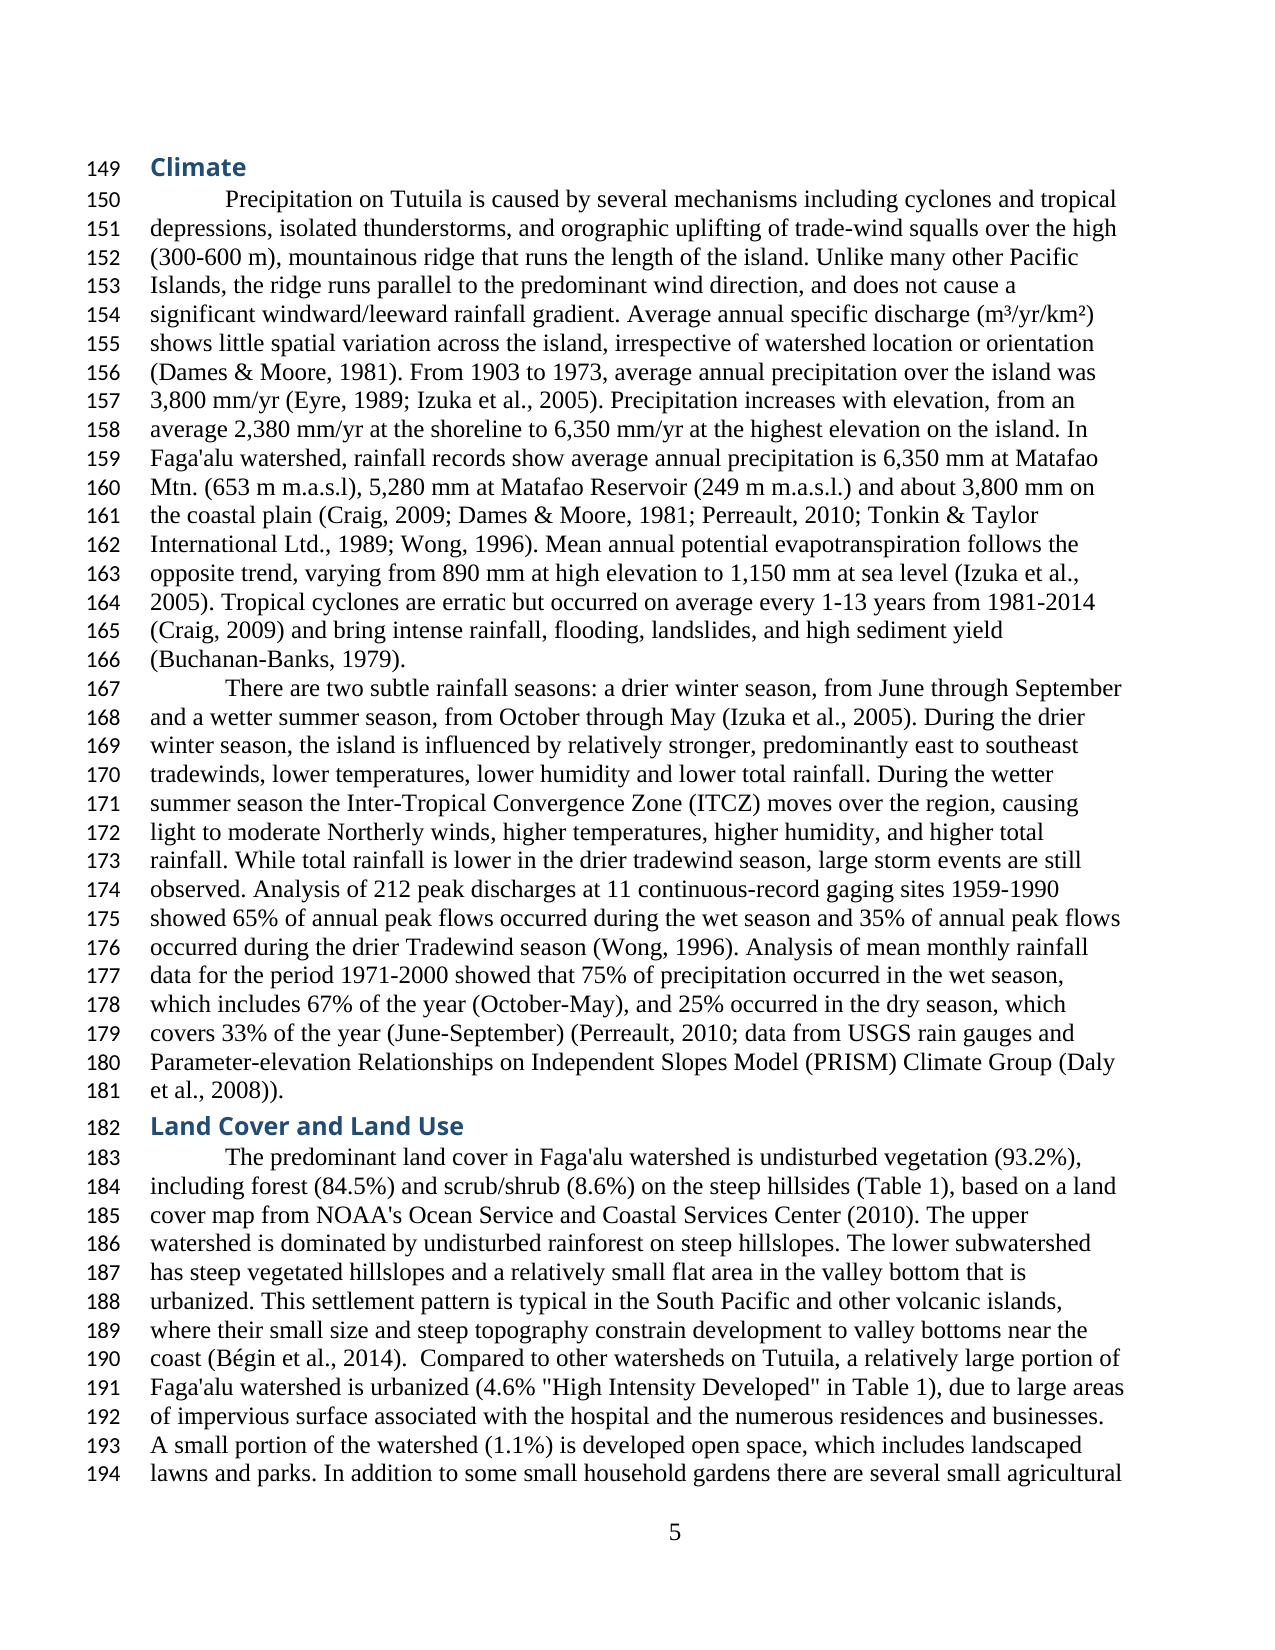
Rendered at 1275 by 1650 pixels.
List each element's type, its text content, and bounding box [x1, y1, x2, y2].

subtitle Land Cover and Land Use [150, 1108, 1125, 1142]
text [150, 1142, 1125, 1487]
text There are two subtle rainfall seasons: a drier winter season, from June through September and a wetter summer season, from October through May (Izuka et al., 2005). During the drier winter season, the island is influenced by relatively stronger, predominantly east to southeast tradewinds, lower temperatures, lower humidity and lower total rainfall. During the wetter summer season the Inter-Tropical Convergence Zone (ITCZ) moves over the region, causing light to moderate Northerly winds, higher temperatures, higher humidity, and higher total rainfall. While total rainfall is lower in the drier tradewind season, large storm events are still observed. Analysis of 212 peak discharges at 11 continuous-record gaging sites 1959-1990 showed 65% of annual peak flows occurred during the wet season and 35% of annual peak flows occurred during the drier Tradewind season (Wong, 1996). Analysis of mean monthly rainfall data for the period 1971-2000 showed that 75% of precipitation occurred in the wet season, which includes 67% of the year (October-May), and 25% occurred in the dry season, which covers 33% of the year (June-September) (Perreault, 2010; data from USGS rain gauges and Parameter-elevation Relationships on Independent Slopes Model (PRISM) Climate Group (Daly et al., 2008)). [150, 673, 1125, 1104]
text Precipitation on Tutuila is caused by several mechanisms including cyclones and tropical depressions, isolated thunderstorms, and orographic uplifting of trade-wind squalls over the high (300-600 m), mountainous ridge that runs the length of the island. Unlike many other Pacific Islands, the ridge runs parallel to the predominant wind direction, and does not cause a significant windward/leeward rainfall gradient. Average annual specific discharge (m³/yr/km²) shows little spatial variation across the island, irrespective of watershed location or orientation (Dames & Moore, 1981). From 1903 to 1973, average annual precipitation over the island was 3,800 mm/yr (Eyre, 1989; Izuka et al., 2005). Precipitation increases with elevation, from an average 2,380 mm/yr at the shoreline to 6,350 mm/yr at the highest elevation on the island. In Faga'alu watershed, rainfall records show average annual precipitation is 6,350 mm at Matafao Mtn. (653 m m.a.s.l), 5,280 mm at Matafao Reservoir (249 m m.a.s.l.) and about 3,800 mm on the coastal plain (Craig, 2009; Dames & Moore, 1981; Perreault, 2010; Tonkin & Taylor International Ltd., 1989; Wong, 1996). Mean annual potential evapotranspiration follows the opposite trend, varying from 890 mm at high elevation to 1,150 mm at sea level (Izuka et al., 2005). Tropical cyclones are erratic but occurred on average every 1-13 years from 1981-2014 (Craig, 2009) and bring intense rainfall, flooding, landslides, and high sediment yield (Buchanan-Banks, 1979). [150, 184, 1125, 673]
subtitle Climate [150, 150, 1125, 184]
